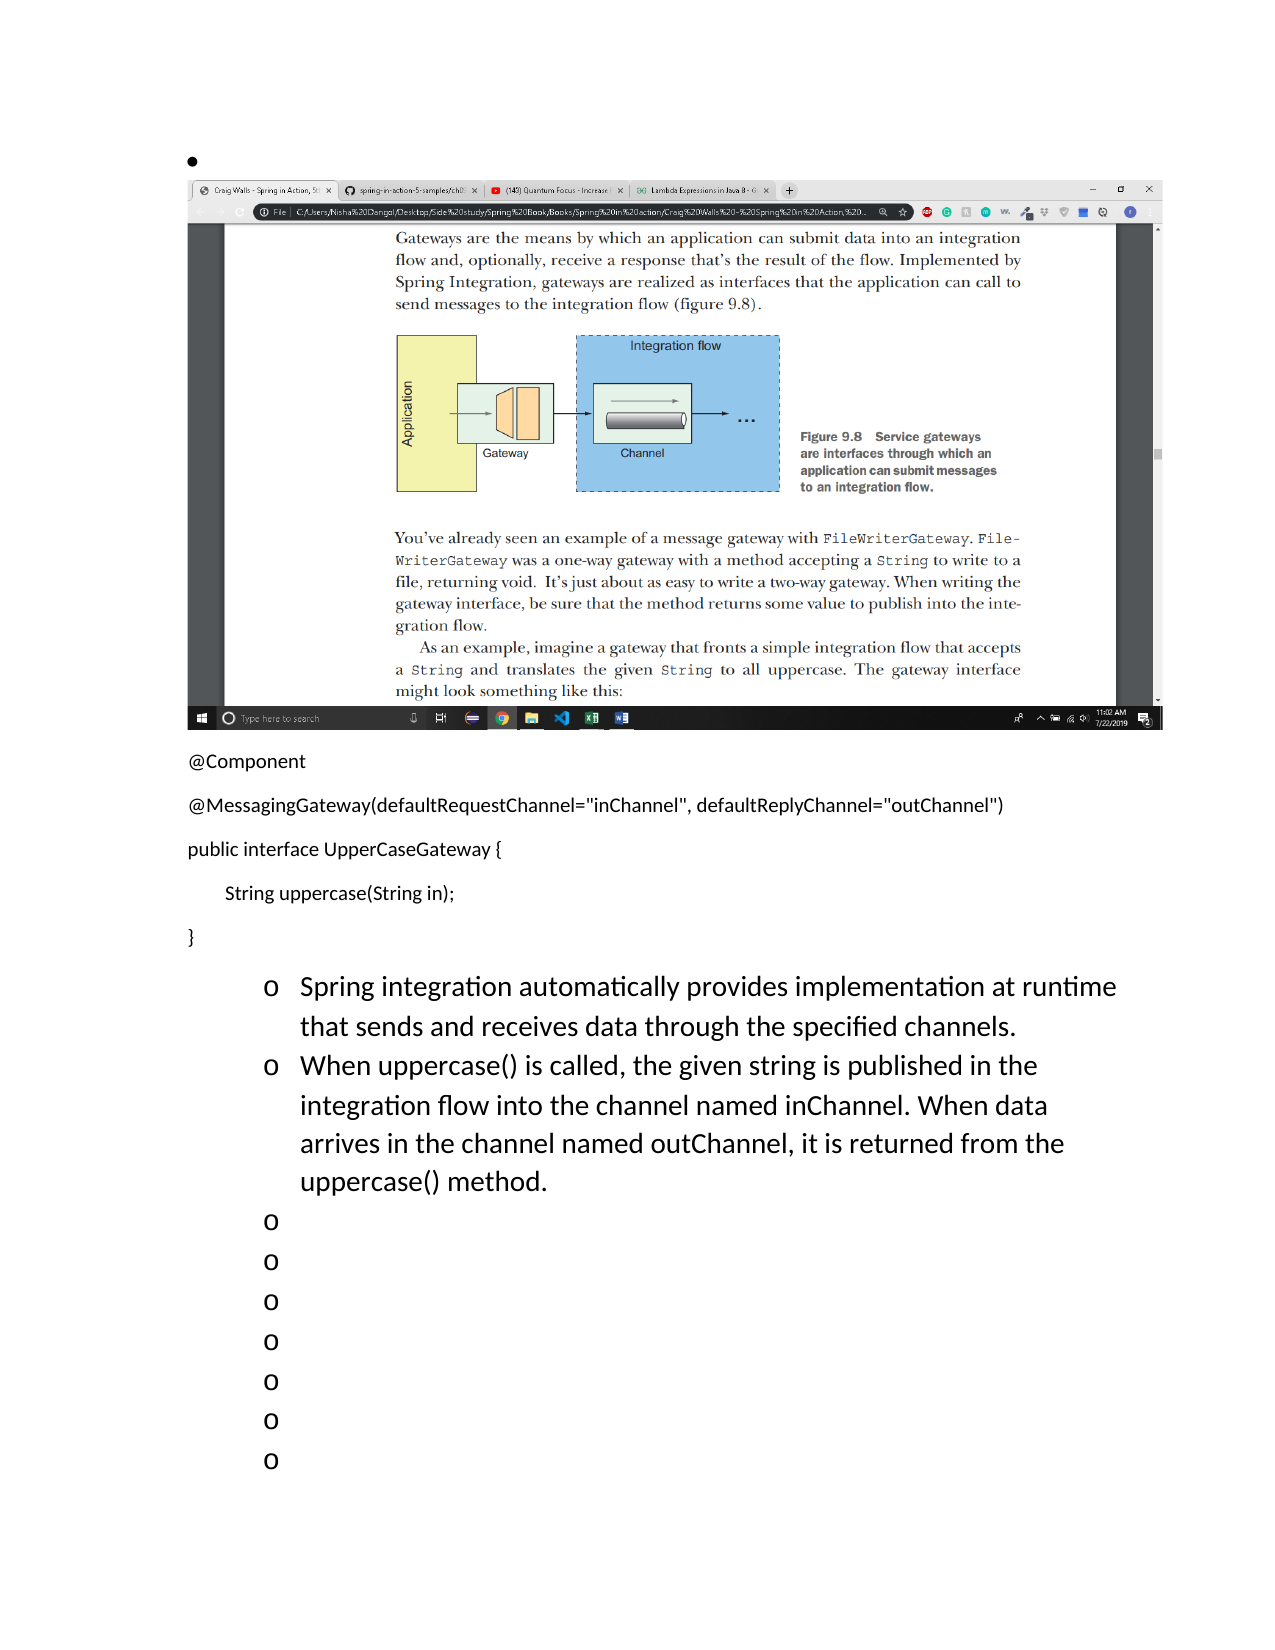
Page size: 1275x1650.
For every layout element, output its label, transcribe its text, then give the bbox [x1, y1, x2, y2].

picture [187, 180, 1163, 730]
text public interface UpperCaseGateway { [187, 836, 1125, 862]
text String uppercase(String in); [187, 880, 1125, 906]
text @Component [187, 748, 1125, 773]
text @MessagingGateway(defaultRequestChannel="inChannel", defaultReplyChannel="outChannel") [187, 792, 1125, 818]
text } [187, 924, 1125, 950]
list Spring integration automatically provides implementation at runtime that sends and receives data through the specified channels. [262, 968, 1125, 1044]
list When uppercase() is called, the given string is published in the integration flow into the channel named inChannel. When data arrives in the channel named outChannel, it is returned from the uppercase() method. [262, 1047, 1125, 1199]
